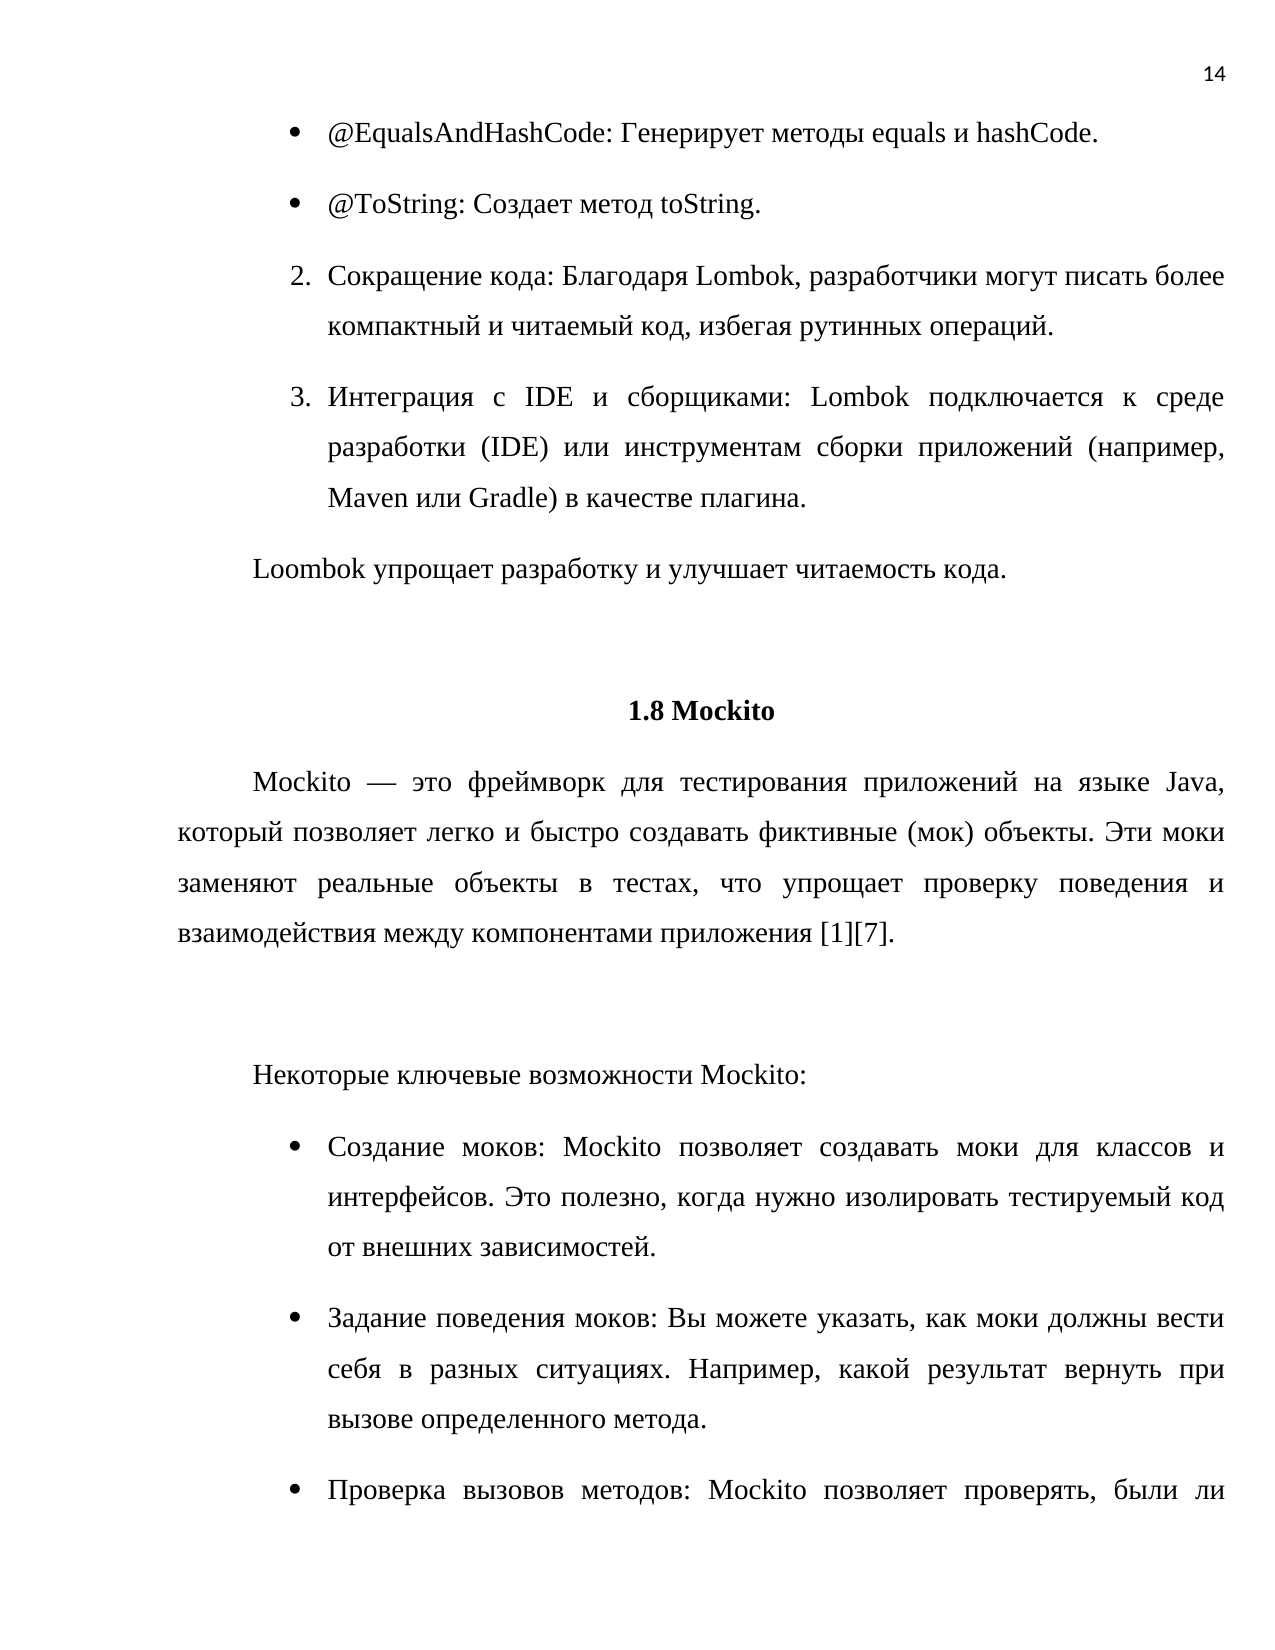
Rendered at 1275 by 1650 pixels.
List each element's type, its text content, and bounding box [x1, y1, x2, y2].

text Loombok упрощает разработку и улучшает читаемость кода. [177, 551, 1226, 584]
list Задание поведения моков: Вы можете указать, как моки должны вести себя в разных ситуациях. Например, какой результат вернуть при вызове определенного метода. [290, 1301, 1226, 1435]
text 1.8 Mockito [177, 693, 1226, 727]
text Некоторые ключевые возможности Mockito: [177, 1057, 1226, 1091]
list @ToString: Создает метод toString. [290, 186, 1226, 220]
text 3. Интеграция с IDE и сборщиками: Lombok подключается к среде разработки (IDE) или инструментам сборки приложений (например, Maven или Gradle) в качестве плагина. [290, 379, 1226, 513]
list @EqualsAndHashCode: Генерирует методы equals и hashCode. [290, 115, 1226, 149]
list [290, 1472, 1226, 1506]
text Mockito — это фреймворк для тестирования приложений на языке Java, который позволяет легко и быстро создавать фиктивные (мок) объекты. Эти моки заменяют реальные объекты в тестах, что упрощает проверку поведения и взаимодействия между компонентами приложения [1][7]. [177, 764, 1226, 949]
list Создание моков: Mockito позволяет создавать моки для классов и интерфейсов. Это полезно, когда нужно изолировать тестируемый код от внешних зависимостей. [290, 1129, 1226, 1263]
text 2. Сокращение кода: Благодаря Lombok, разработчики могут писать более компактный и читаемый код, избегая рутинных операций. [290, 258, 1226, 341]
